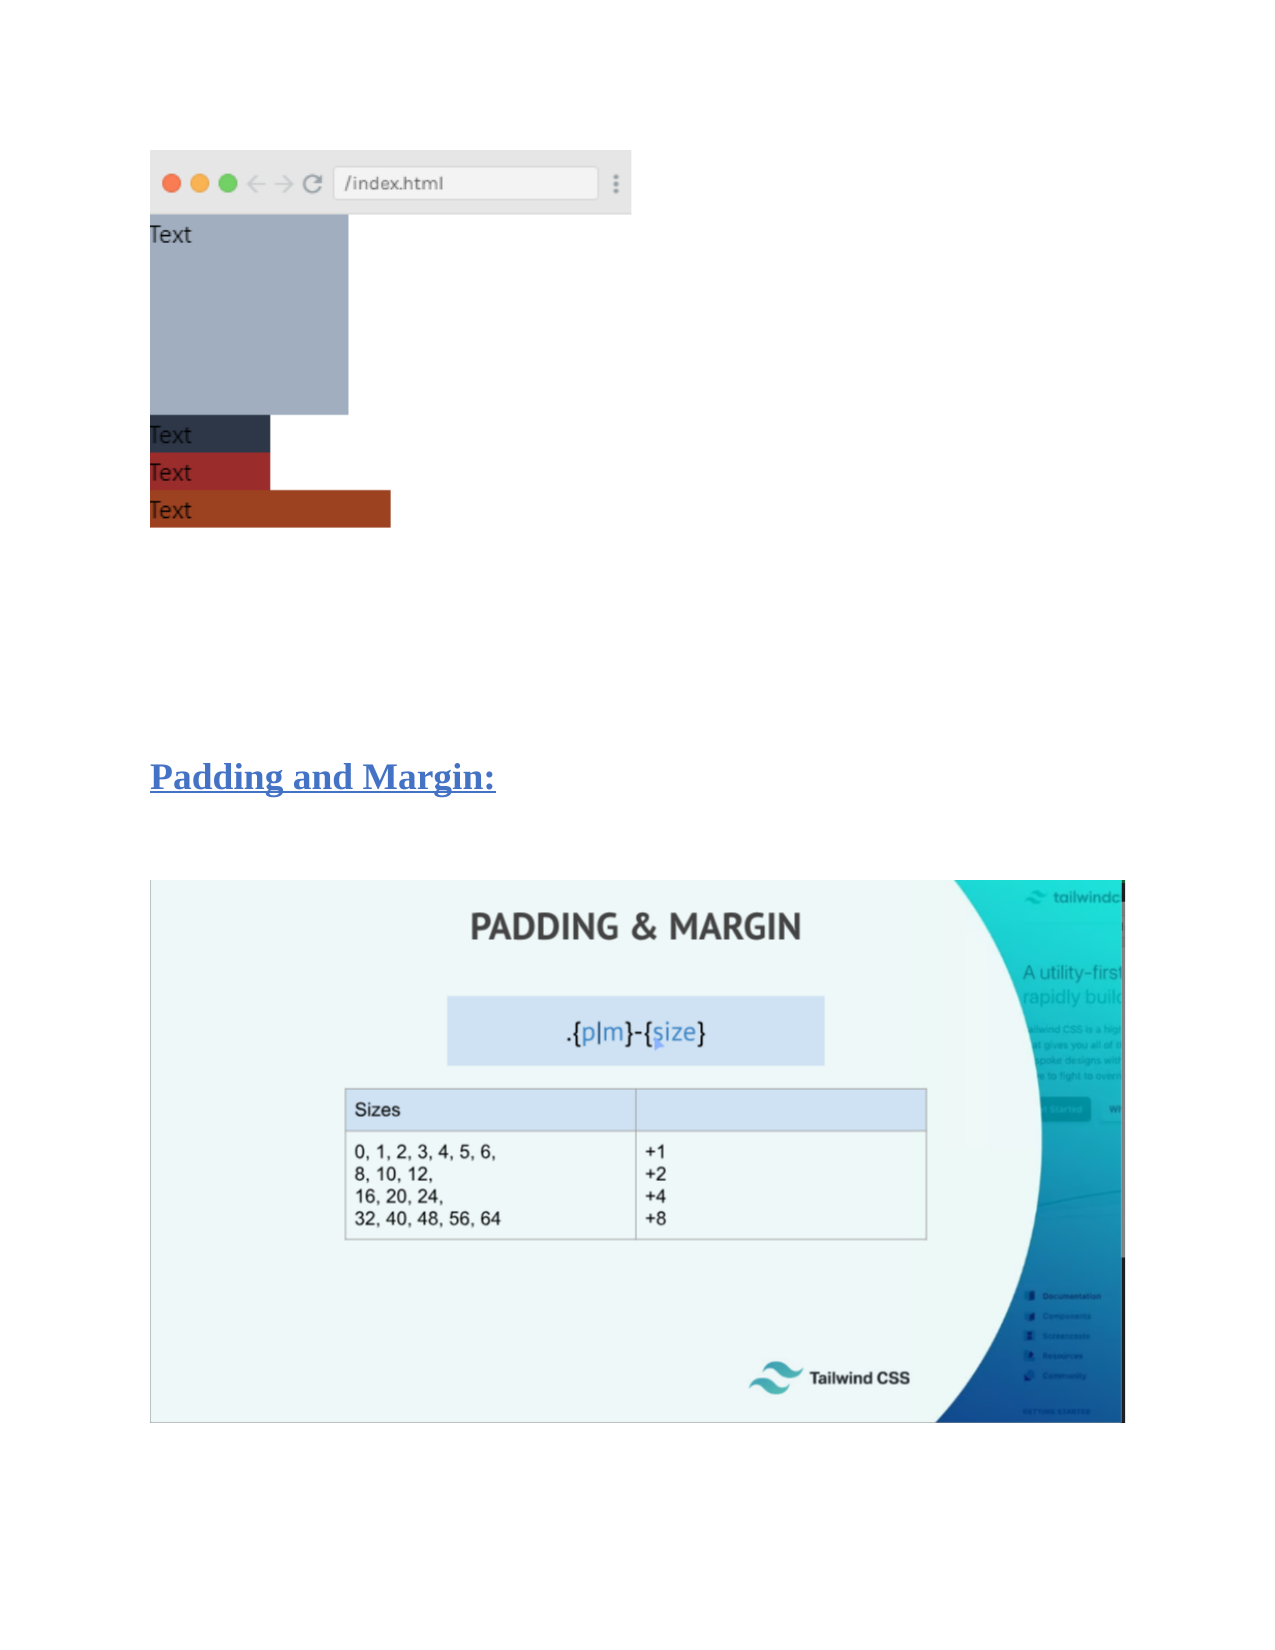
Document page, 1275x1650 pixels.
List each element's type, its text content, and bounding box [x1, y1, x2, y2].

picture [150, 880, 1125, 1423]
picture [150, 150, 632, 672]
text Padding and Margin: [150, 754, 1125, 797]
